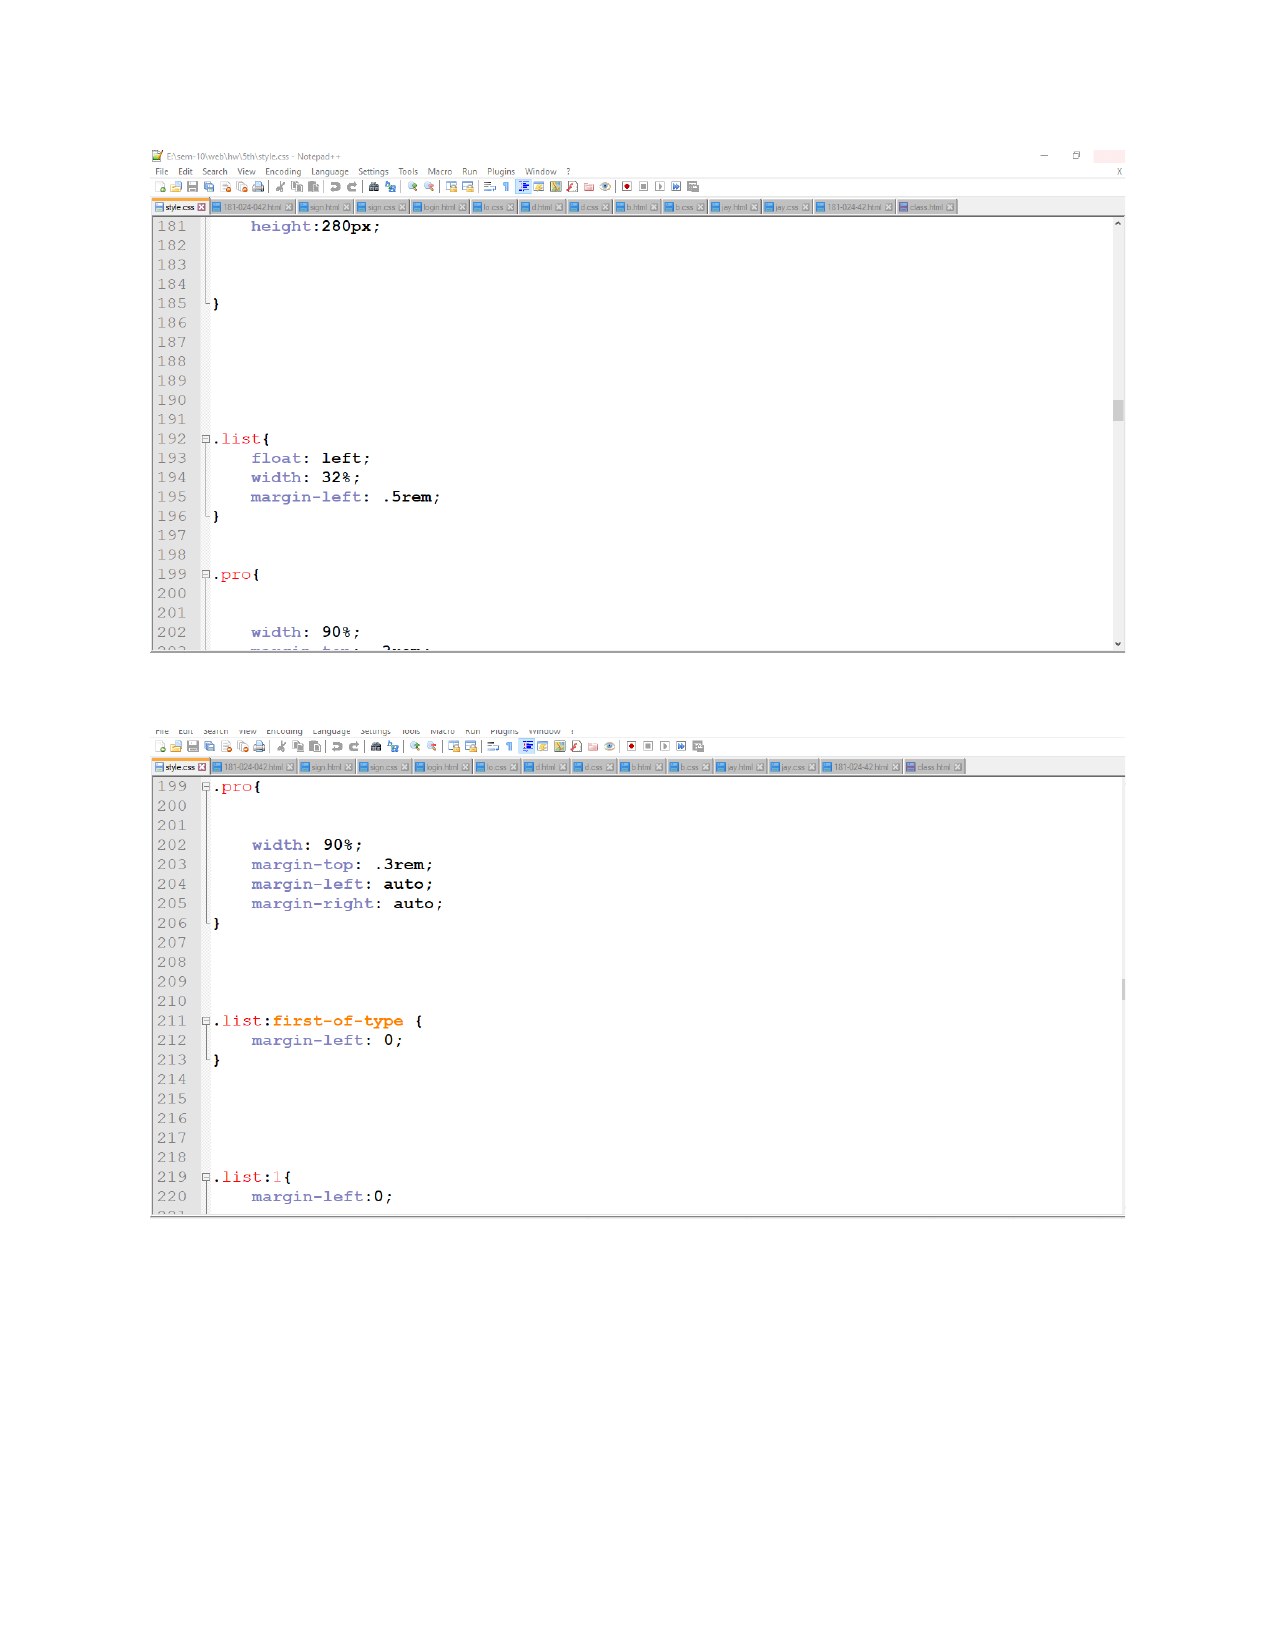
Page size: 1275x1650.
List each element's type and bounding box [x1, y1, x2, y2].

picture [150, 150, 1125, 653]
picture [150, 730, 1125, 1219]
